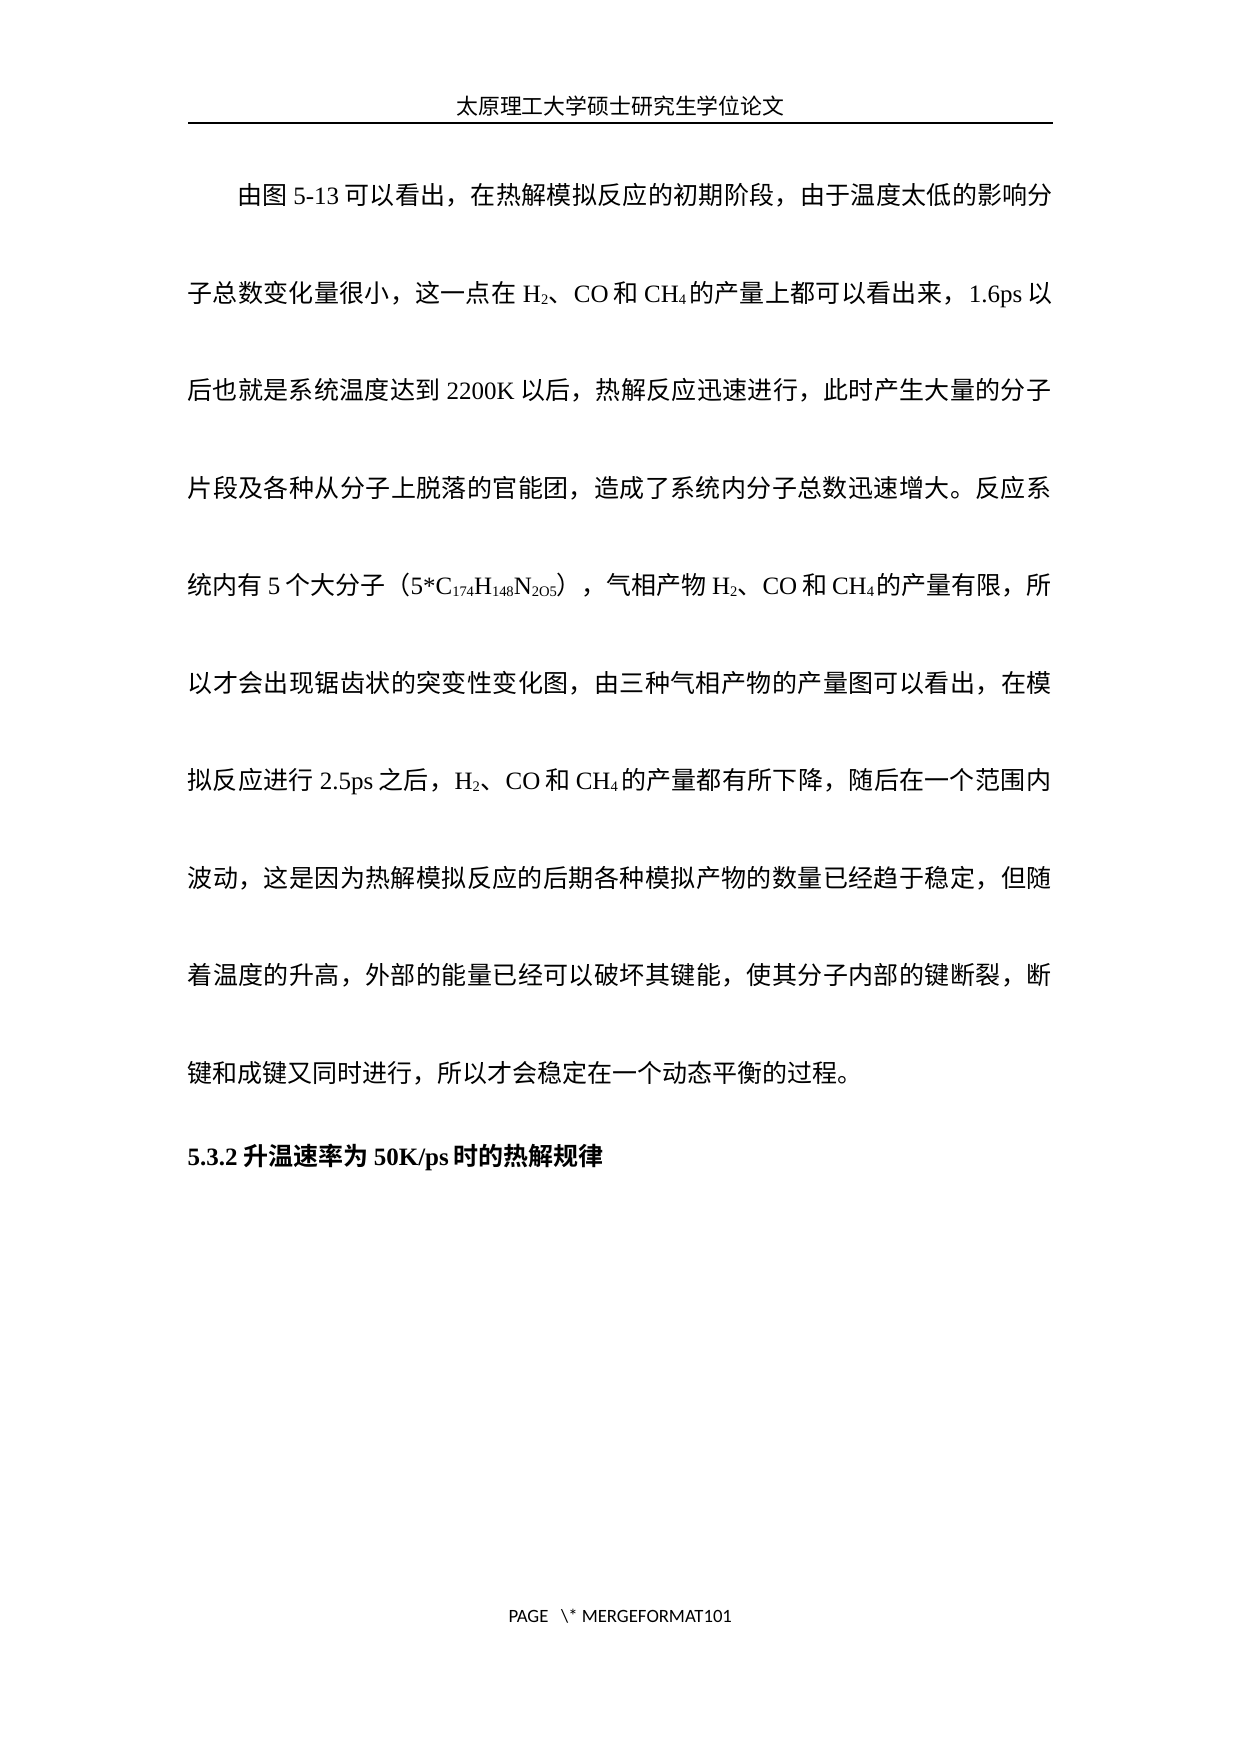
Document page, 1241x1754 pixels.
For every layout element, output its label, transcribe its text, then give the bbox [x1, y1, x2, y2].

text 由图5-13可以看出，在热解模拟反应的初期阶段，由于温度太低的影响分子总数变化量很小，这一点在H2、CO和CH4的产量上都可以看出来，1.6ps以后也就是系统温度达到2200K以后，热解反应迅速进行，此时产生大量的分子片段及各种从分子上脱落的官能团，造成了系统内分子总数迅速增大。反应系统内有5个大分子（5*C174H148N2O5），气相产物H2、CO和CH4的产量有限，所以才会出现锯齿状的突变性变化图，由三种气相产物的产量图可以看出，在模拟反应进行2.5ps之后，H2、CO和CH4的产量都有所下降，随后在一个范围内波动，这是因为热解模拟反应的后期各种模拟产物的数量已经趋于稳定，但随着温度的升高，外部的能量已经可以破坏其键能，使其分子内部的键断裂，断键和成键又同时进行，所以才会稳定在一个动态平衡的过程。 [187, 161, 1053, 1104]
text 5.3.2 升温速率为50K/ps时的热解规律 [187, 1122, 1053, 1187]
